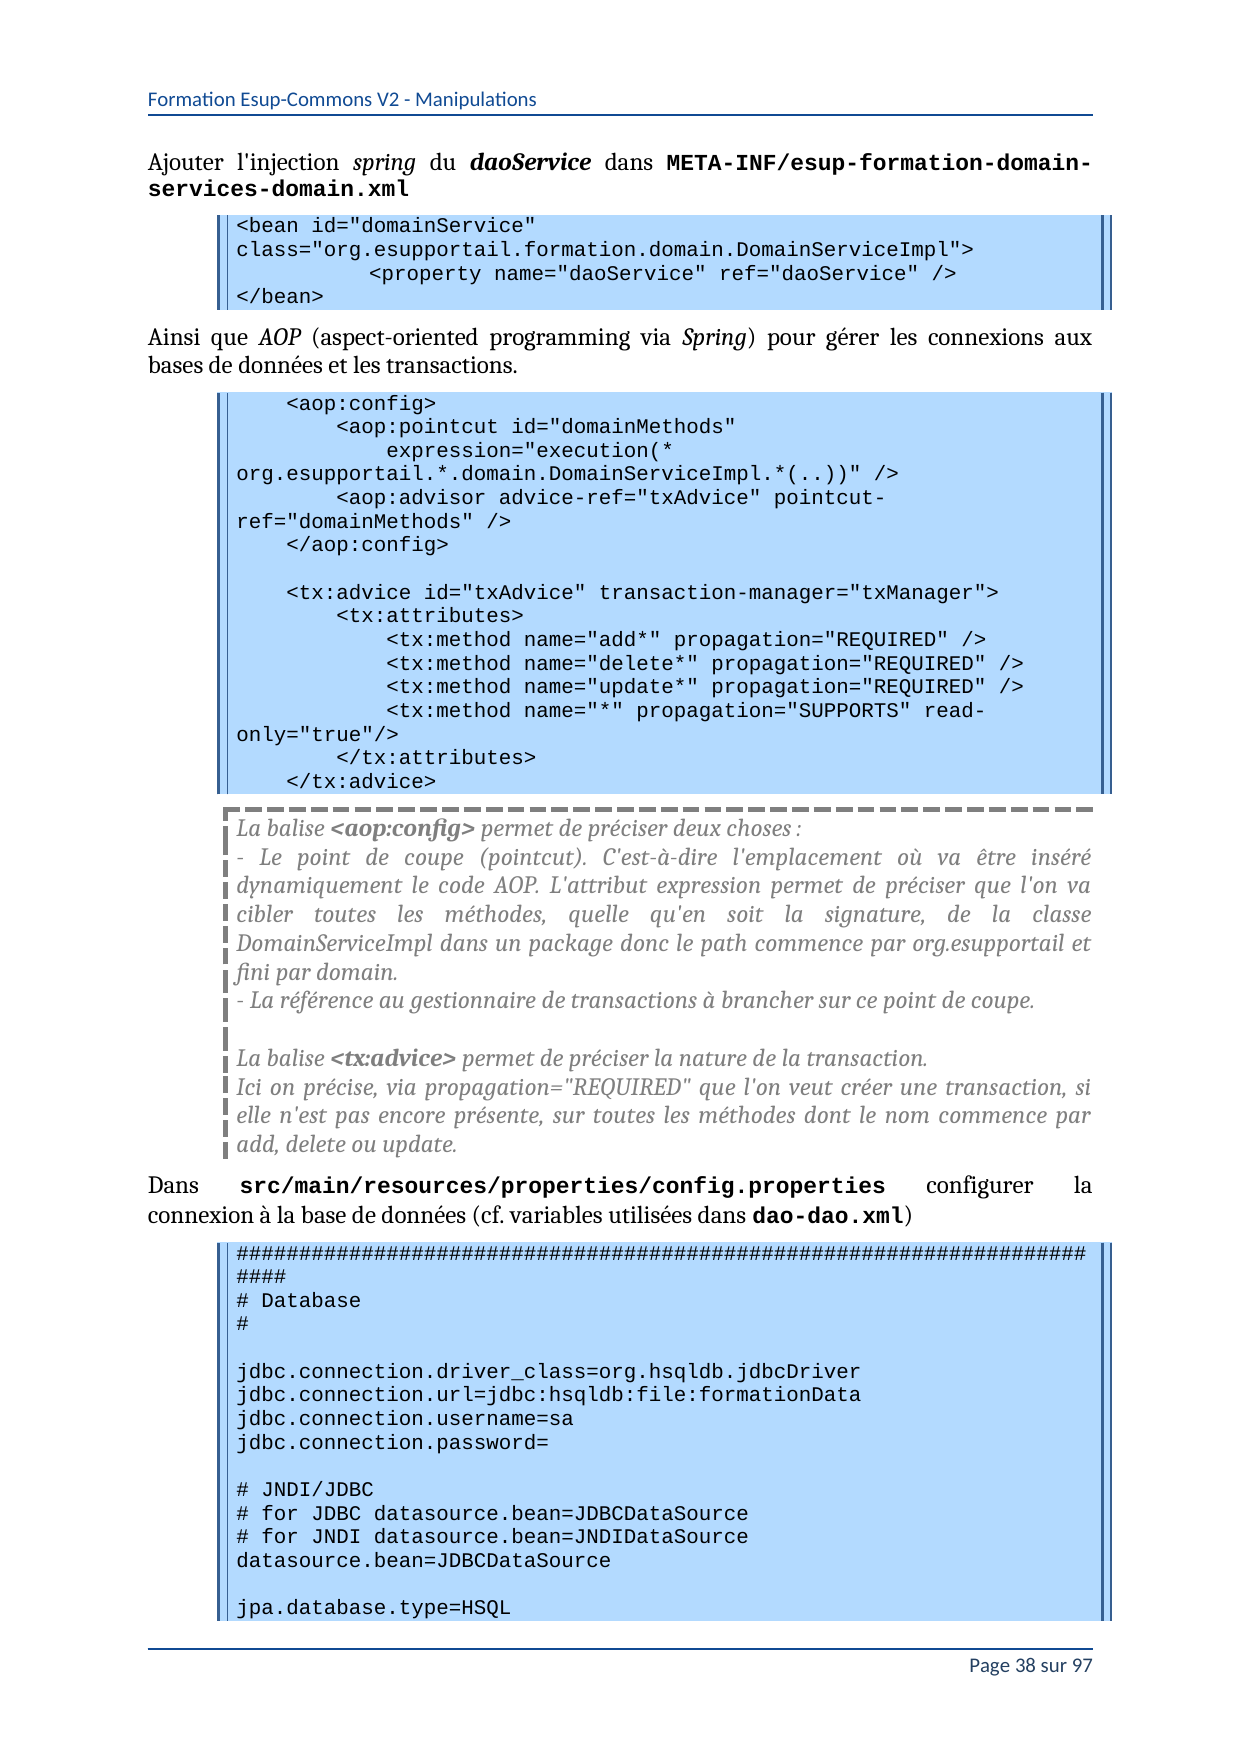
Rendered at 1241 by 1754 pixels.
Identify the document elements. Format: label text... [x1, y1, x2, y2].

text jdbc.connection.driver_class=org.hsqldb.jdbcDriver [228, 1361, 1101, 1384]
text </tx:advice> [228, 771, 1101, 794]
text jdbc.connection.username=sa [228, 1408, 1101, 1432]
text Ainsi que AOP (aspect-oriented programming via Spring) pour gérer les connexions aux bases de données et les transactions. [148, 322, 1093, 380]
text <aop:advisor advice-ref="txAdvice" pointcut-ref="domainMethods" /> [228, 487, 1101, 534]
text </bean> [228, 286, 1101, 310]
text <aop:config> [217, 392, 1103, 416]
text <bean id="domainService" class="org.esupportail.formation.domain.DomainServiceImpl"> [228, 215, 1101, 263]
text <tx:method name="update*" propagation="REQUIRED" /> [228, 676, 1101, 700]
text La balise <tx:advice> permet de préciser la nature de la transaction. [223, 1037, 1093, 1066]
text <tx:method name="add*" propagation="REQUIRED" /> [228, 629, 1101, 653]
text <tx:method name="*" propagation="SUPPORTS" read-only="true"/> [228, 700, 1101, 747]
text # for JNDI datasource.bean=JNDIDataSource [228, 1526, 1101, 1550]
text - La référence au gestionnaire de transactions à brancher sur ce point de coupe. [223, 979, 1093, 1015]
text expression="execution(* org.esupportail.*.domain.DomainServiceImpl.*(..))" /> [228, 440, 1101, 487]
text # [228, 1313, 1101, 1337]
text ######################################################################## [217, 1242, 1103, 1290]
text <tx:advice id="txAdvice" transaction-manager="txManager"> [228, 582, 1101, 605]
text jdbc.connection.password= [228, 1432, 1101, 1455]
text <property name="daoService" ref="daoService" /> [228, 263, 1101, 286]
text <aop:pointcut id="domainMethods" [228, 416, 1101, 440]
text # for JDBC datasource.bean=JDBCDataSource [228, 1503, 1101, 1526]
text datasource.bean=JDBCDataSource [228, 1550, 1101, 1573]
text # Database [228, 1290, 1101, 1313]
text Ajouter l'injection spring du daoService dans META-INF/esup-formation-domain-services-domain.xml [148, 148, 1093, 203]
text Ici on précise, via propagation="REQUIRED" que l'on veut créer une transaction, si elle n'est pas encore présente, sur toutes les méthodes dont le nom commence par add, delete ou update. [223, 1066, 1093, 1159]
text # JNDI/JDBC [228, 1479, 1101, 1503]
text La balise <aop:config> permet de préciser deux choses : [223, 807, 1093, 836]
text <tx:method name="delete*" propagation="REQUIRED" /> [228, 653, 1101, 676]
text Dans src/main/resources/properties/config.properties configurer la connexion à la base de données (cf. variables utilisées dans dao-dao.xml) [148, 1171, 1093, 1230]
text jpa.database.type=HSQL [228, 1597, 1101, 1621]
text jdbc.connection.url=jdbc:hsqldb:file:formationData [228, 1384, 1101, 1408]
text </aop:config> [228, 534, 1101, 558]
text - Le point de coupe (pointcut). C'est-à-dire l'emplacement où va être inséré dynamiquement le code AOP. L'attribut expression permet de préciser que l'on va cibler toutes les méthodes, quelle qu'en soit la signature, de la classe DomainServiceImpl dans un package donc le path commence par org.esupportail et fini par domain. [223, 836, 1093, 979]
text </tx:attributes> [228, 747, 1101, 771]
text <tx:attributes> [228, 605, 1101, 629]
